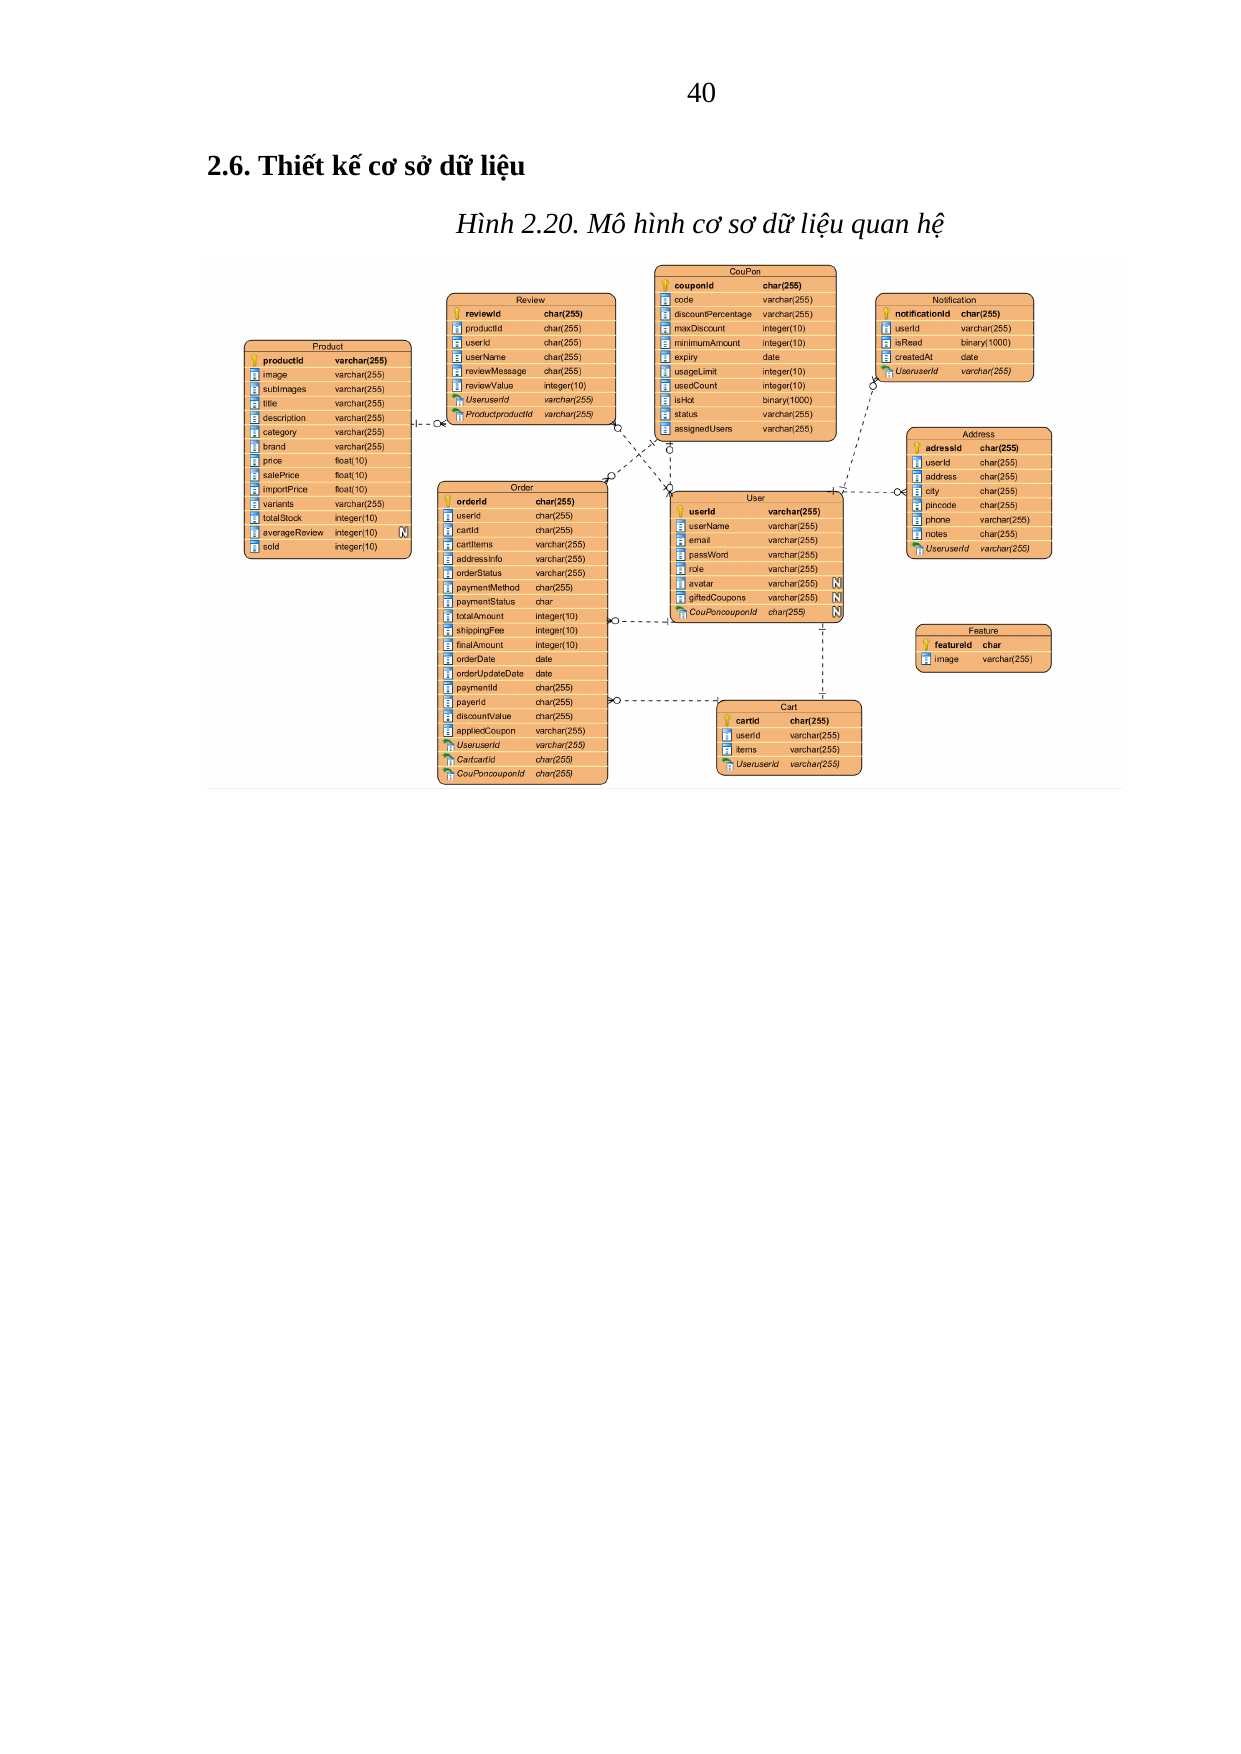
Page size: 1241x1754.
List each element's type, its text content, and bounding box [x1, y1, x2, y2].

subtitle 2.6. Thiết kế cơ sở dữ liệu [207, 148, 1122, 181]
text Hình 2.20. Mô hình cơ sơ dữ liệu quan hệ [207, 206, 1122, 240]
picture [206, 256, 1123, 789]
